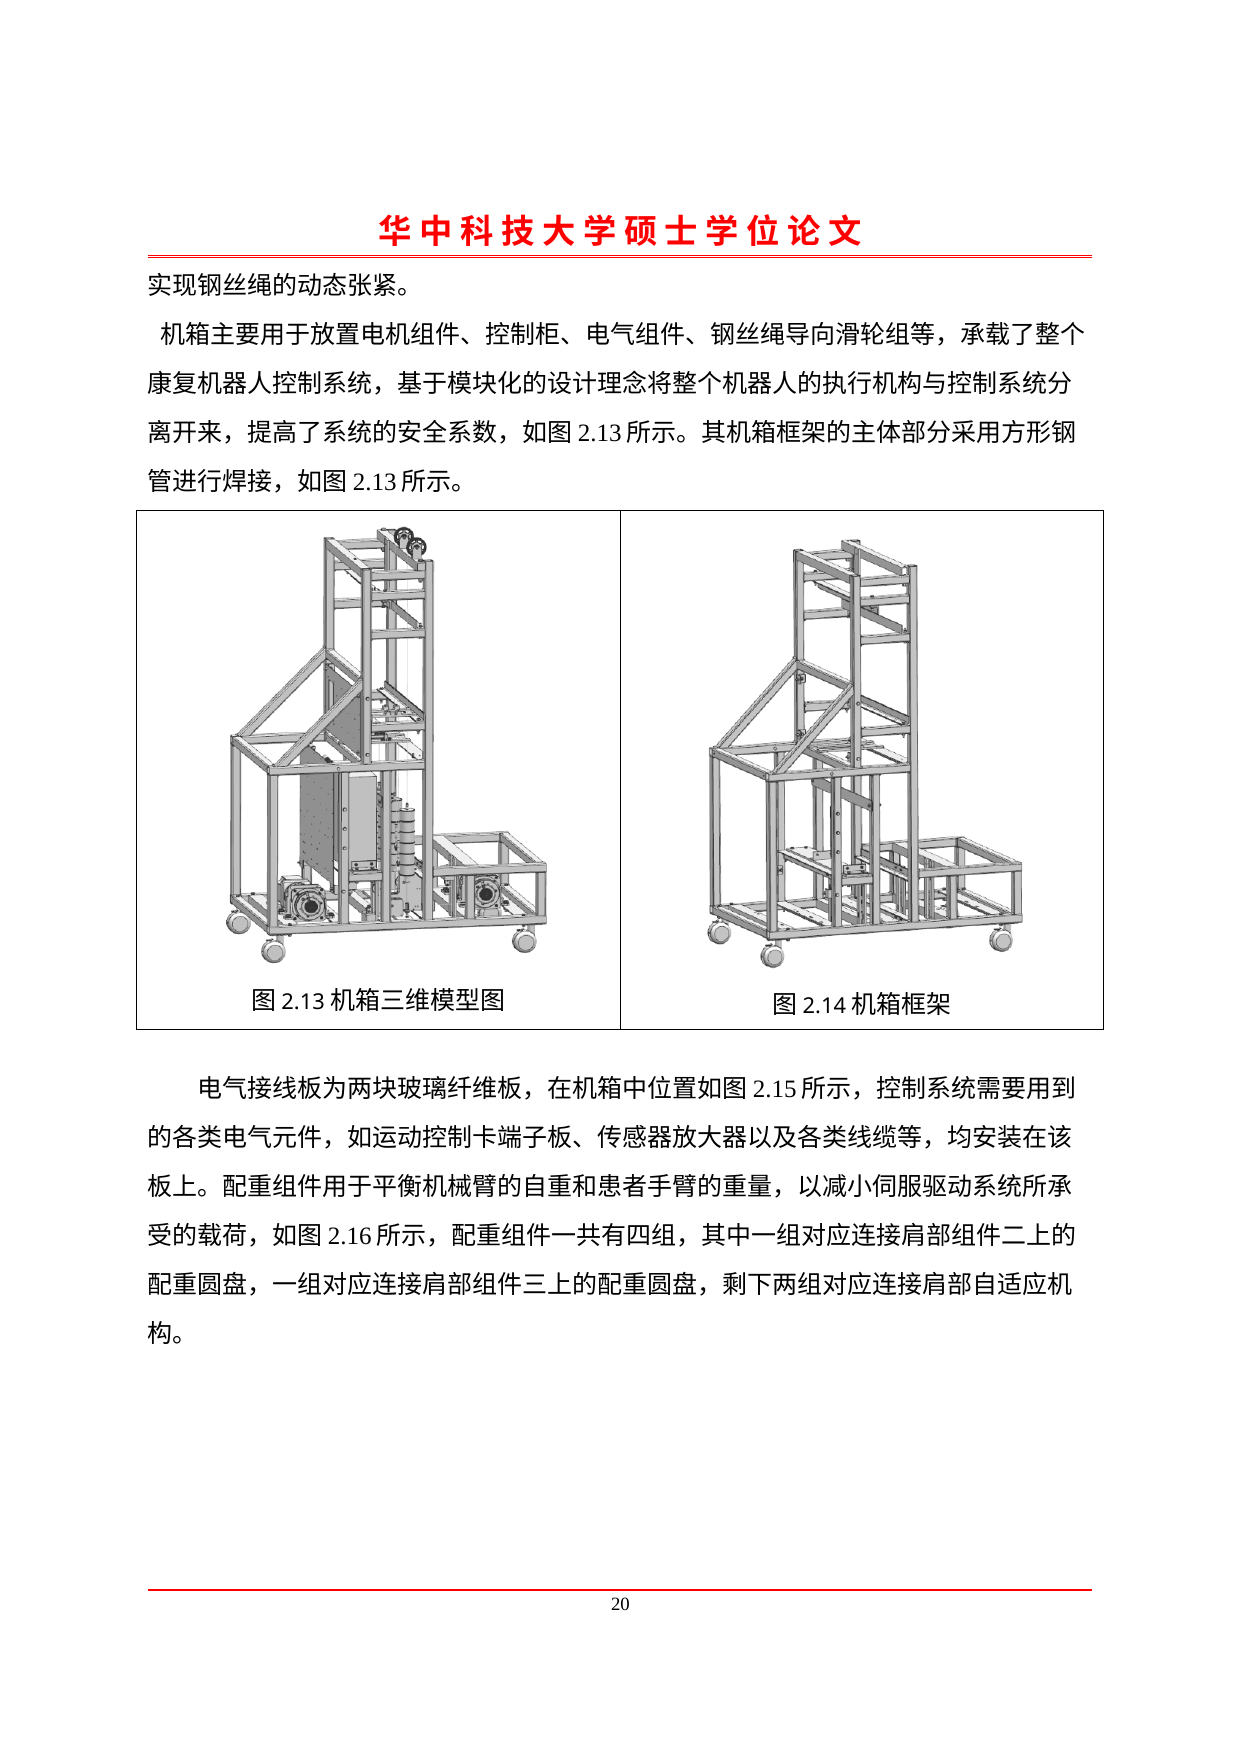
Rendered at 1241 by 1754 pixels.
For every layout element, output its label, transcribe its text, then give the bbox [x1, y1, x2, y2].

table_header 图2.14 机箱框架 [621, 511, 1103, 1029]
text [148, 266, 1092, 302]
text 机箱主要用于放置电机组件、控制柜、电气组件、钢丝绳导向滑轮组等，承载了整个康复机器人控制系统，基于模块化的设计理念将整个机器人的执行机构与控制系统分离开来，提高了系统的安全系数，如图2.13所示。其机箱框架的主体部分采用方形钢管进行焊接，如图2.13所示。 [148, 315, 1092, 497]
picture [175, 514, 582, 972]
picture [665, 511, 1059, 976]
text 电气接线板为两块玻璃纤维板，在机箱中位置如图2.15所示，控制系统需要用到的各类电气元件，如运动控制卡端子板、传感器放大器以及各类线缆等，均安装在该板上。配重组件用于平衡机械臂的自重和患者手臂的重量，以减小伺服驱动系统所承受的载荷，如图2.16所示，配重组件一共有四组，其中一组对应连接肩部组件二上的配重圆盘，一组对应连接肩部组件三上的配重圆盘，剩下两组对应连接肩部自适应机构。 [148, 1069, 1092, 1349]
table_header 图2.13 机箱三维模型图 [137, 511, 620, 1029]
